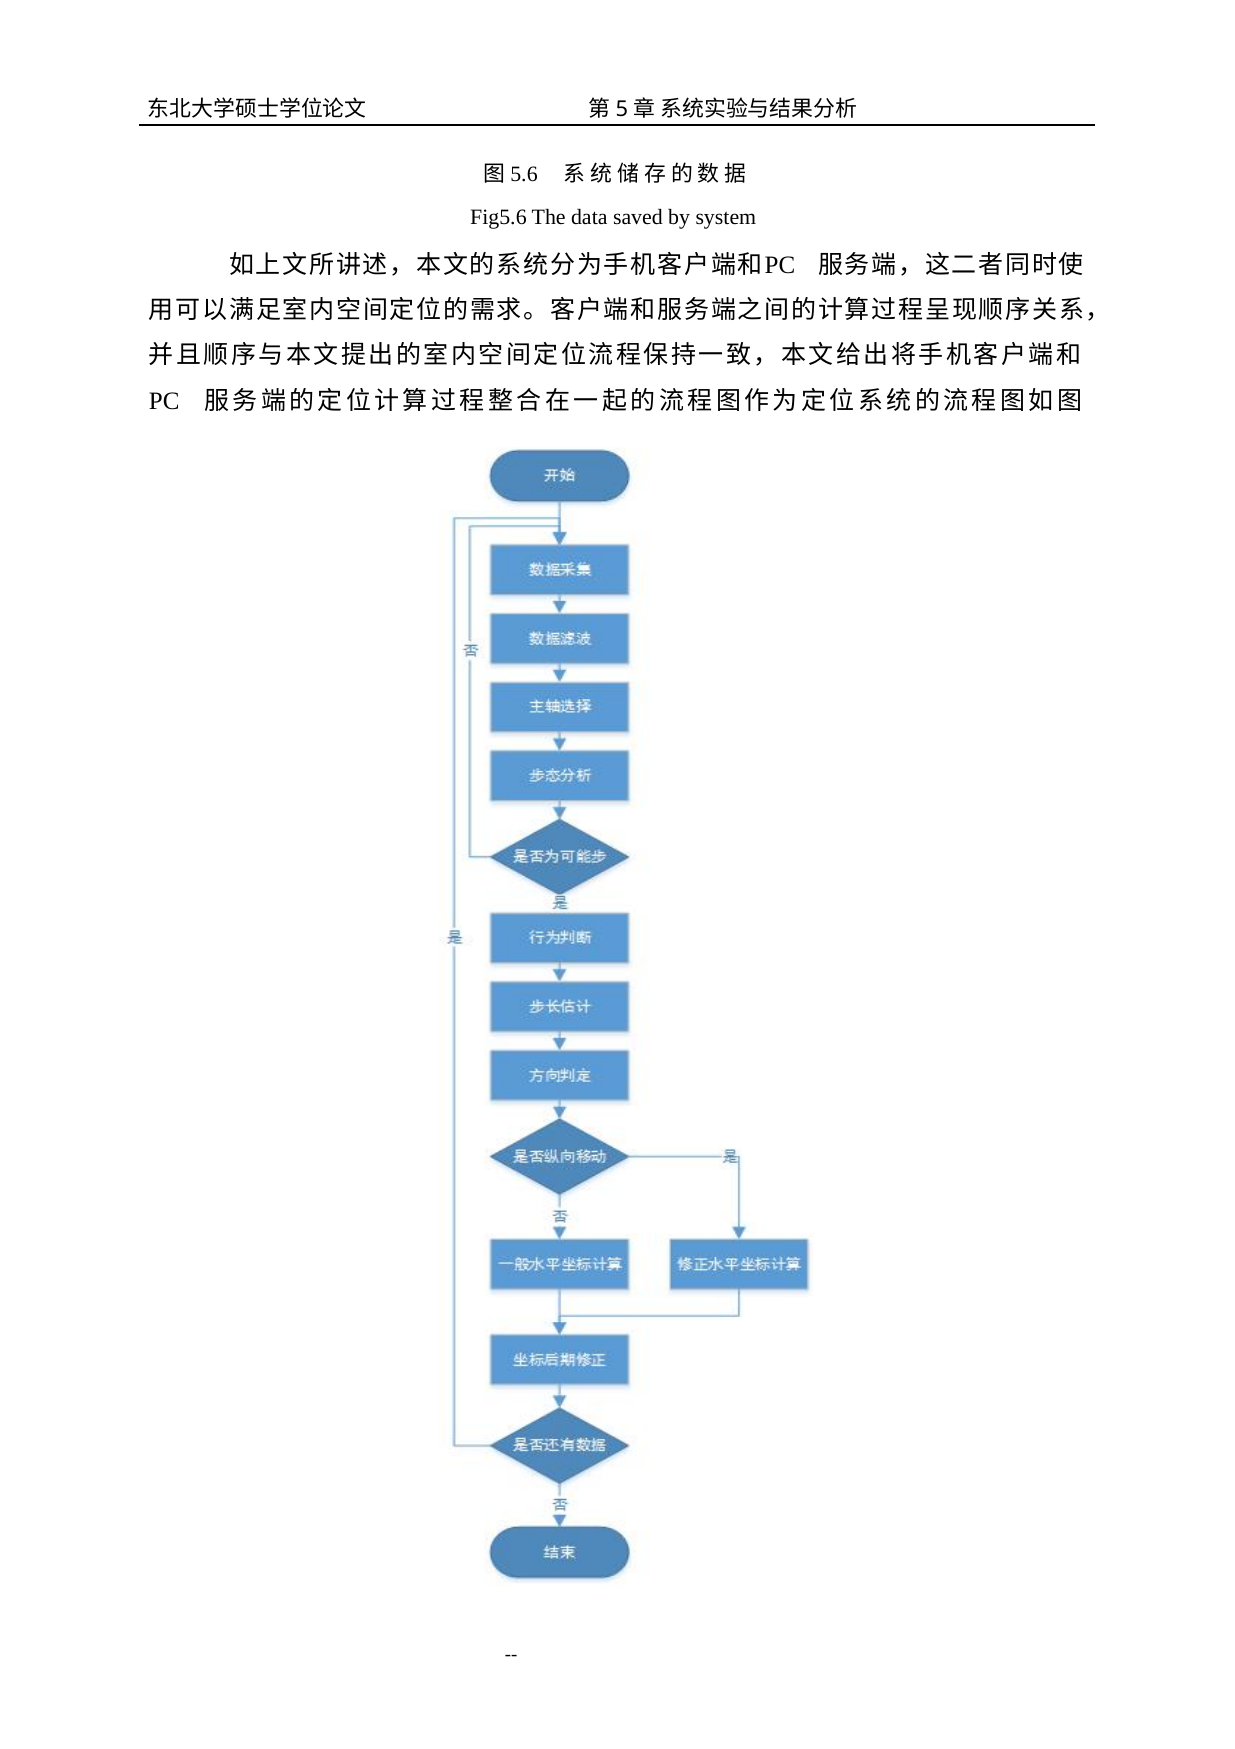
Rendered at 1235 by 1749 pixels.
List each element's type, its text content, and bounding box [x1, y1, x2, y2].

text Fig5.6 The data saved by system [149, 194, 1086, 240]
text 如上文所讲述，本文的系统分为手机客户端和PC服务端，这二者同时使用可以满足室内空间定位的需求。客户端和服务端之间的计算过程呈现顺序关系，并且顺序与本文提出的室内空间定位流程保持一致，本文给出将手机客户端和PC服务端的定位计算过程整合在一起的流程图作为定位系统的流程图如图5.7。 [149, 240, 1086, 421]
picture [438, 447, 815, 1588]
text 图5.6 系统储存的数据 [149, 149, 1086, 194]
